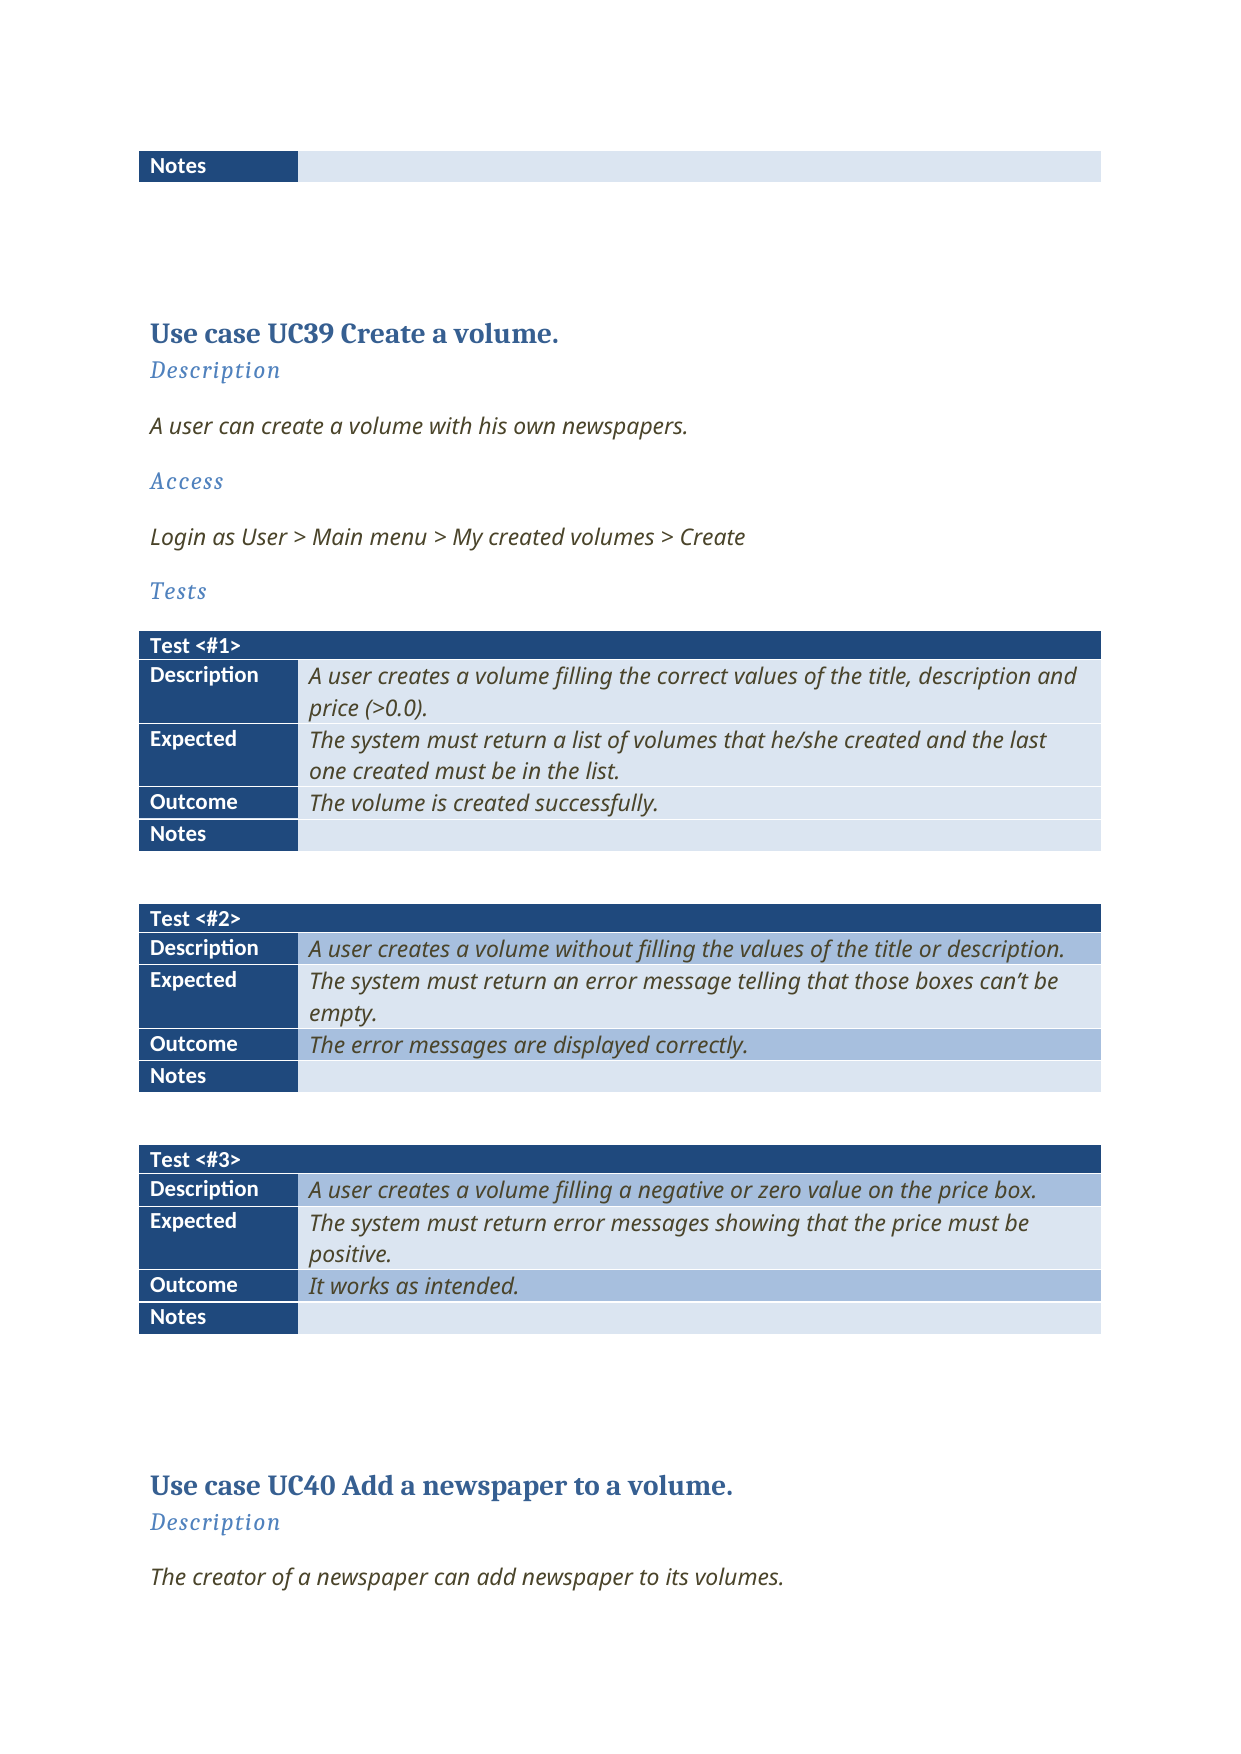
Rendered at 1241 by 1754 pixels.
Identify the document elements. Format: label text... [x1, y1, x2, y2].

table_cell The error messages are displayed correctly. [298, 1029, 1101, 1060]
table_cell A user creates a volume filling a negative or zero value on the price box. [298, 1174, 1101, 1206]
subtitle Use case UC39 Create a volume. [150, 317, 1090, 351]
text Login as User > Main menu > My created volumes > Create [150, 521, 1090, 552]
subtitle Access [150, 467, 1090, 495]
table_header Test <#2> [139, 904, 1101, 932]
text The creator of a newspaper can add newspaper to its volumes. [150, 1561, 1090, 1593]
table_cell [298, 820, 1101, 851]
table_cell Notes [139, 820, 298, 851]
table_cell Notes [139, 151, 298, 182]
table_cell Notes [139, 1303, 298, 1334]
table_cell Outcome [139, 787, 298, 818]
subtitle Description [150, 1507, 1090, 1536]
table_cell A user creates a volume without filling the values of the title or description. [298, 933, 1101, 964]
table_cell The system must return a list of volumes that he/she created and the last one created must be in the list. [298, 724, 1101, 786]
table_cell [298, 1303, 1101, 1334]
table_cell Notes [139, 1061, 298, 1092]
table_cell Description [139, 1174, 298, 1206]
table_cell [298, 151, 1101, 182]
table_cell A user creates a volume filling the correct values of the title, description and price (>0.0). [298, 660, 1101, 723]
table_cell It works as intended. [298, 1270, 1101, 1301]
table_cell The volume is created successfully. [298, 787, 1101, 818]
subtitle Description [150, 356, 1090, 385]
table_header Test <#1> [139, 631, 1101, 659]
table_cell Outcome [139, 1029, 298, 1060]
table_cell Outcome [139, 1270, 298, 1301]
subtitle Use case UC40 Add a newspaper to a volume. [150, 1469, 1090, 1502]
table_cell Expected [139, 724, 298, 786]
table_cell Description [139, 933, 298, 964]
text A user can create a volume with his own newspapers. [150, 410, 1090, 441]
table_cell The system must return error messages showing that the price must be positive. [298, 1207, 1101, 1269]
table_cell Description [139, 660, 298, 723]
table_header Test <#3> [139, 1145, 1101, 1173]
table_cell [298, 1061, 1101, 1092]
subtitle Tests [150, 577, 1090, 606]
table_cell Expected [139, 965, 298, 1028]
table_cell Expected [139, 1207, 298, 1269]
table_cell The system must return an error message telling that those boxes can’t be empty. [298, 965, 1101, 1028]
